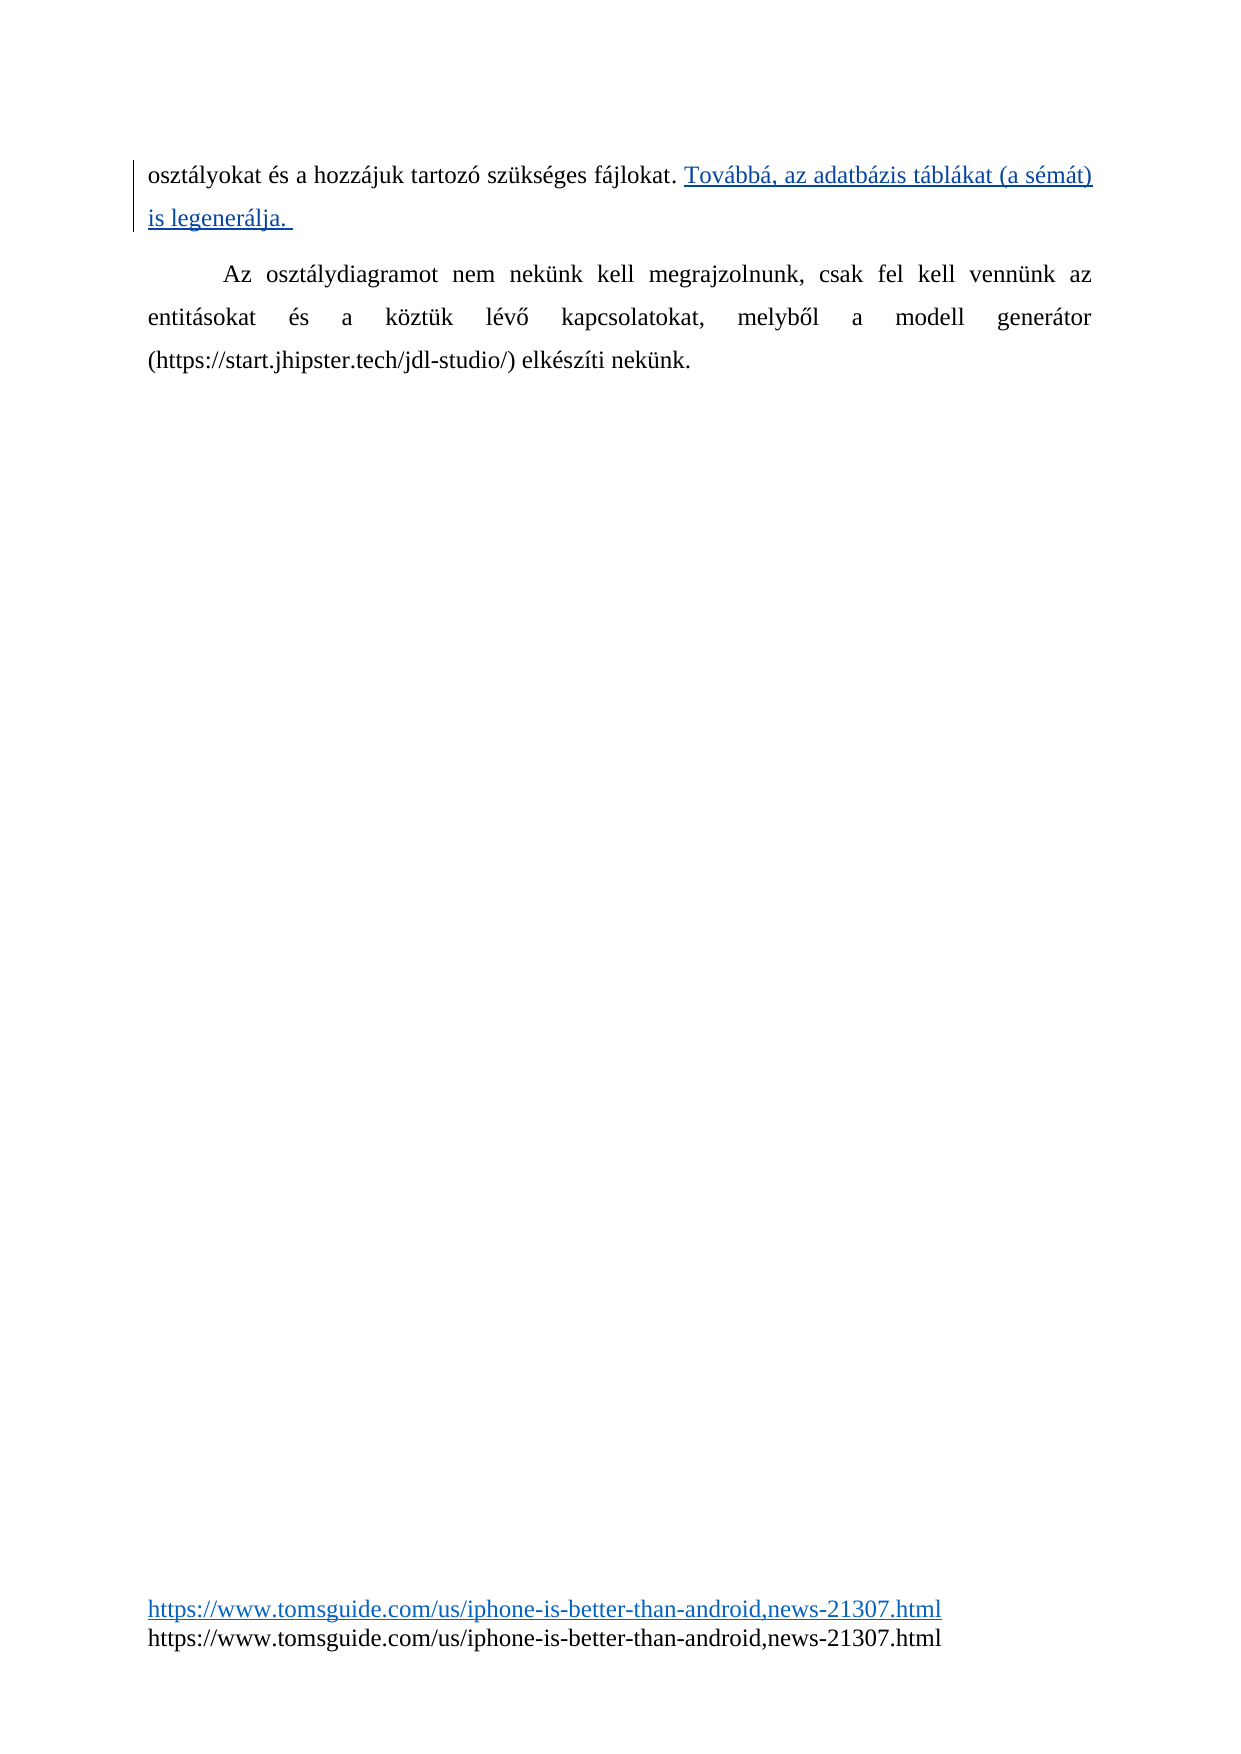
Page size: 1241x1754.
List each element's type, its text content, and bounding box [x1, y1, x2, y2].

text Az osztálydiagramot nem nekünk kell megrajzolnunk, csak fel kell vennünk az entitásokat és a köztük lévő kapcsolatokat, melyből a modell generátor (https://start.jhipster.tech/jdl-studio/) elkészíti nekünk. [148, 259, 1092, 374]
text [148, 160, 1092, 232]
